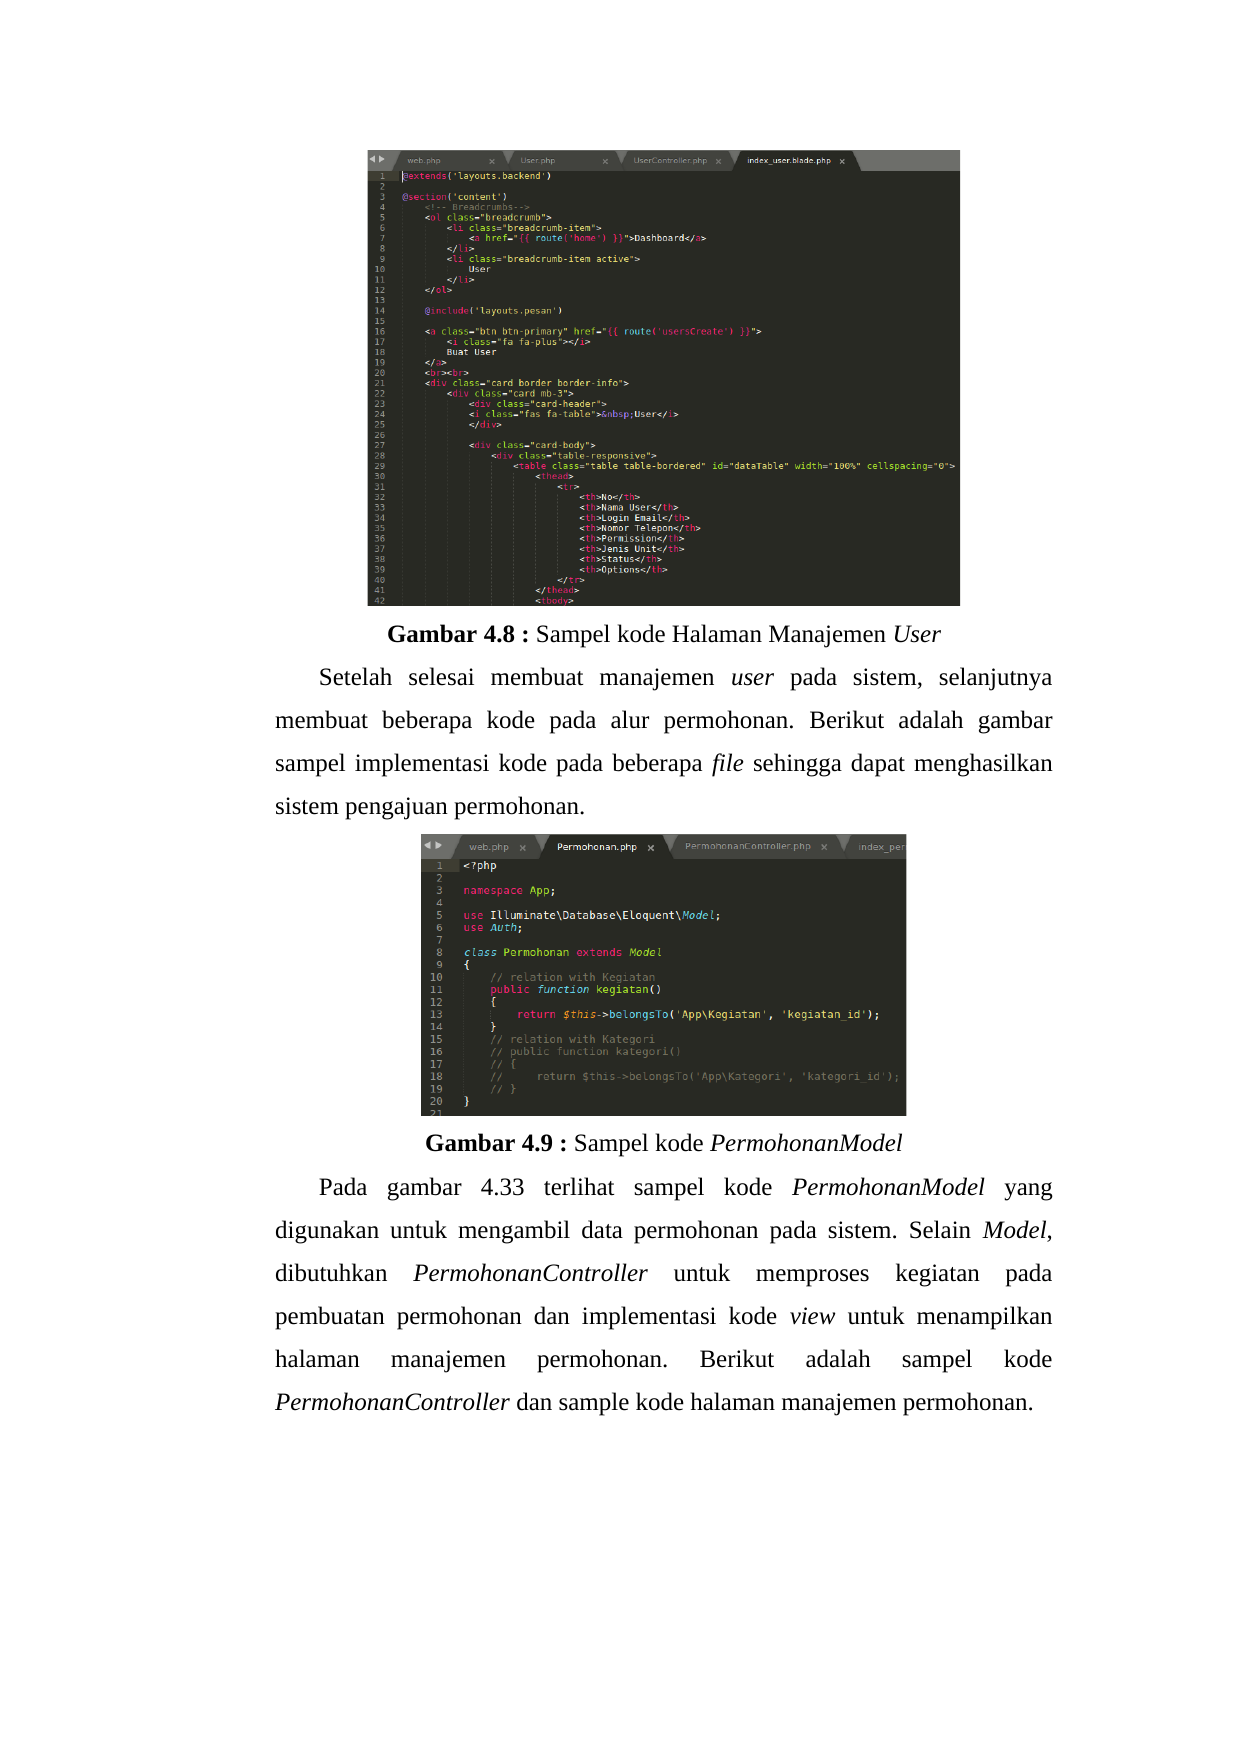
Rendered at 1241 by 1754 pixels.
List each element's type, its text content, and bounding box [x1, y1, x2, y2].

list Pada gambar 4.33 terlihat sampel kode PermohonanModel yang digunakan untuk mengambil data permohonan pada sistem. Selain Model, dibutuhkan PermohonanController untuk memproses kegiatan pada pembuatan permohonan dan implementasi kode view untuk menampilkan halaman manajemen permohonan. Berikut adalah sampel kode PermohonanController dan sample kode halaman manajemen permohonan. [275, 1172, 1053, 1416]
list Setelah selesai membuat manajemen user pada sistem, selanjutnya membuat beberapa kode pada alur permohonan. Berikut adalah gambar sampel implementasi kode pada beberapa file sehingga dapat menghasilkan sistem pengajuan permohonan. [275, 662, 1053, 820]
picture [421, 834, 907, 1116]
picture [367, 150, 961, 606]
